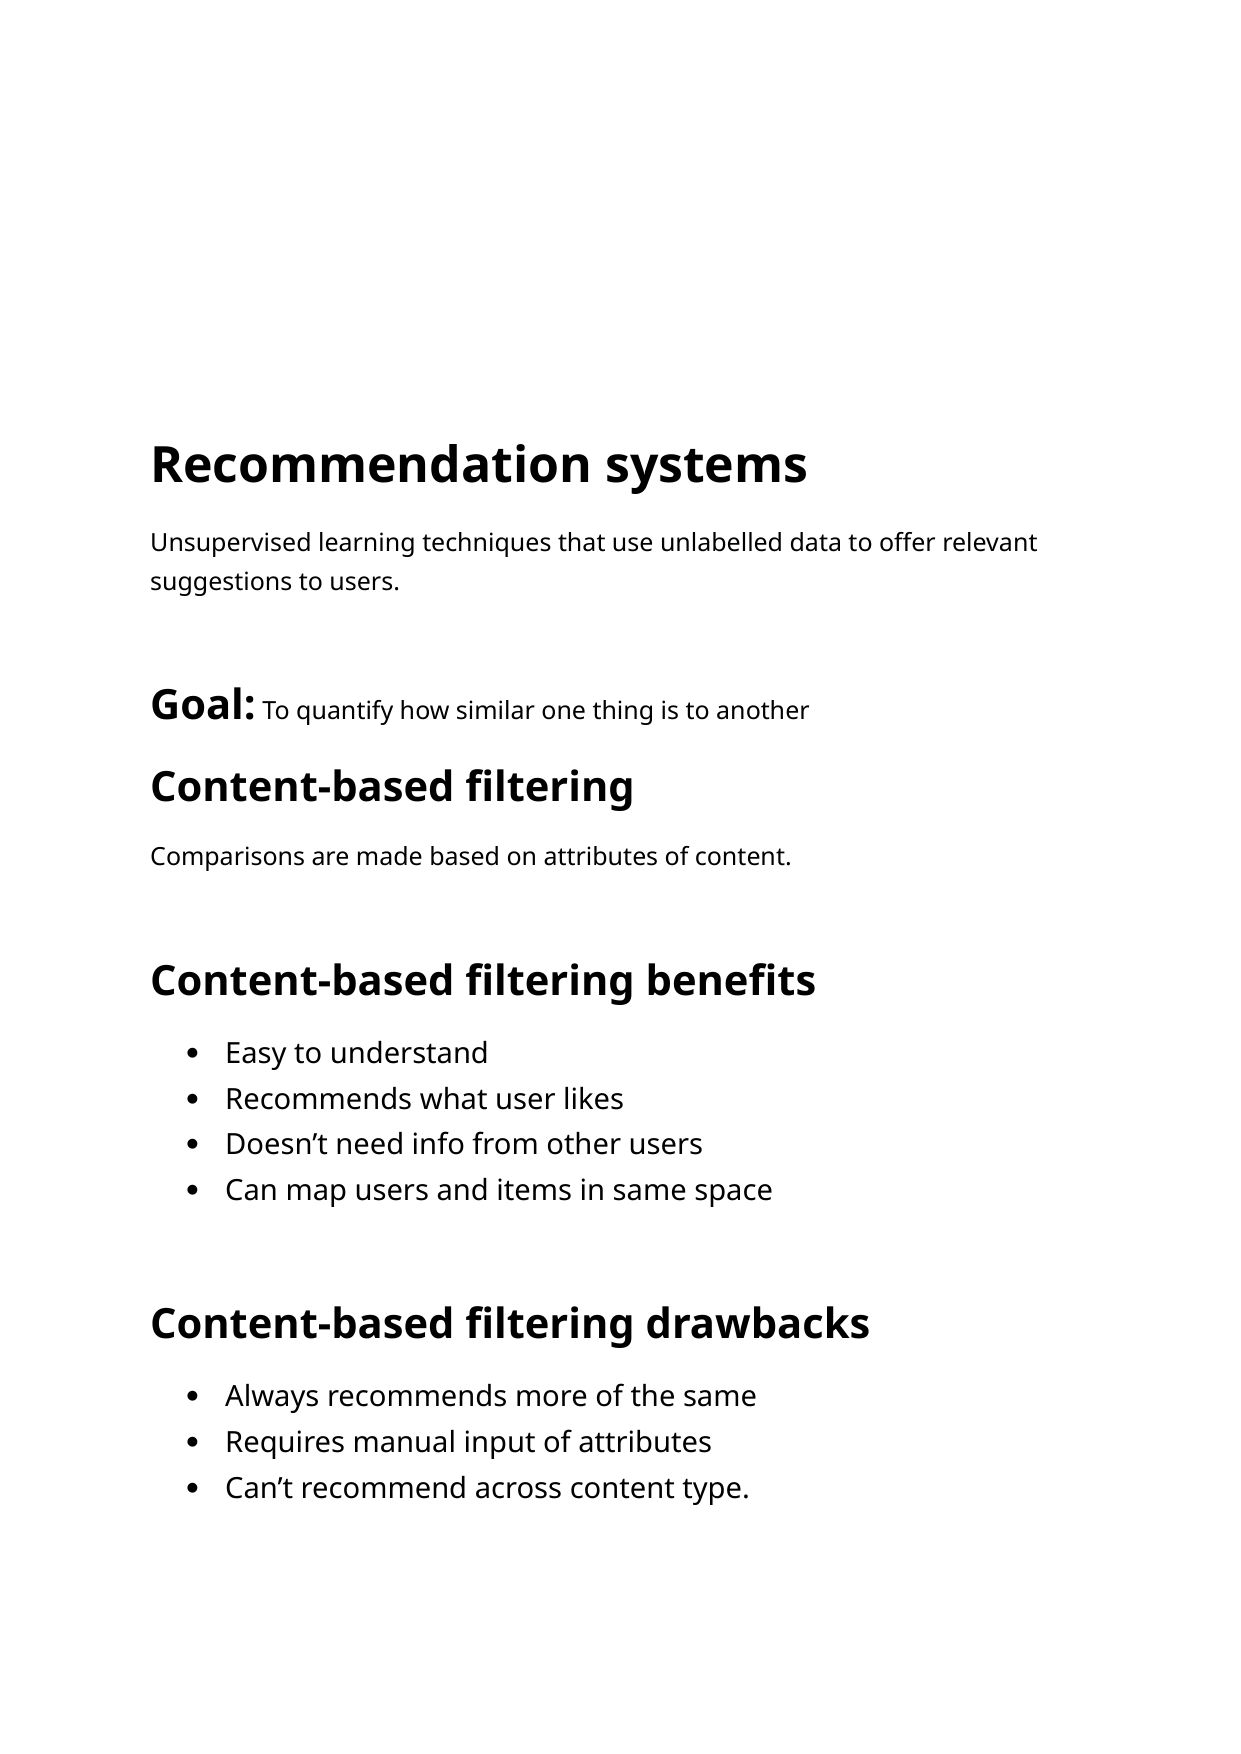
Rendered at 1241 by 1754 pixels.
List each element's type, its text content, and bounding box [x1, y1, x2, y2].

list Recommends what user likes [187, 1078, 1090, 1118]
text Content-based filtering benefits [150, 950, 1090, 1007]
list Easy to understand [187, 1032, 1090, 1072]
text Content-based filtering [150, 757, 1090, 814]
text Unsupervised learning techniques that use unlabelled data to offer relevant suggestions to users. [150, 524, 1090, 597]
list Always recommends more of the same [187, 1376, 1090, 1415]
list Requires manual input of attributes [187, 1421, 1090, 1461]
text Recommendation systems [150, 429, 1090, 497]
list Can map users and items in same space [187, 1169, 1090, 1209]
text Goal: To quantify how similar one thing is to another [150, 675, 1090, 732]
text Comparisons are made based on attributes of content. [150, 839, 1090, 873]
list Can’t recommend across content type. [187, 1467, 1090, 1507]
text Content-based filtering drawbacks [150, 1294, 1090, 1351]
list Doesn’t need info from other users [187, 1123, 1090, 1163]
